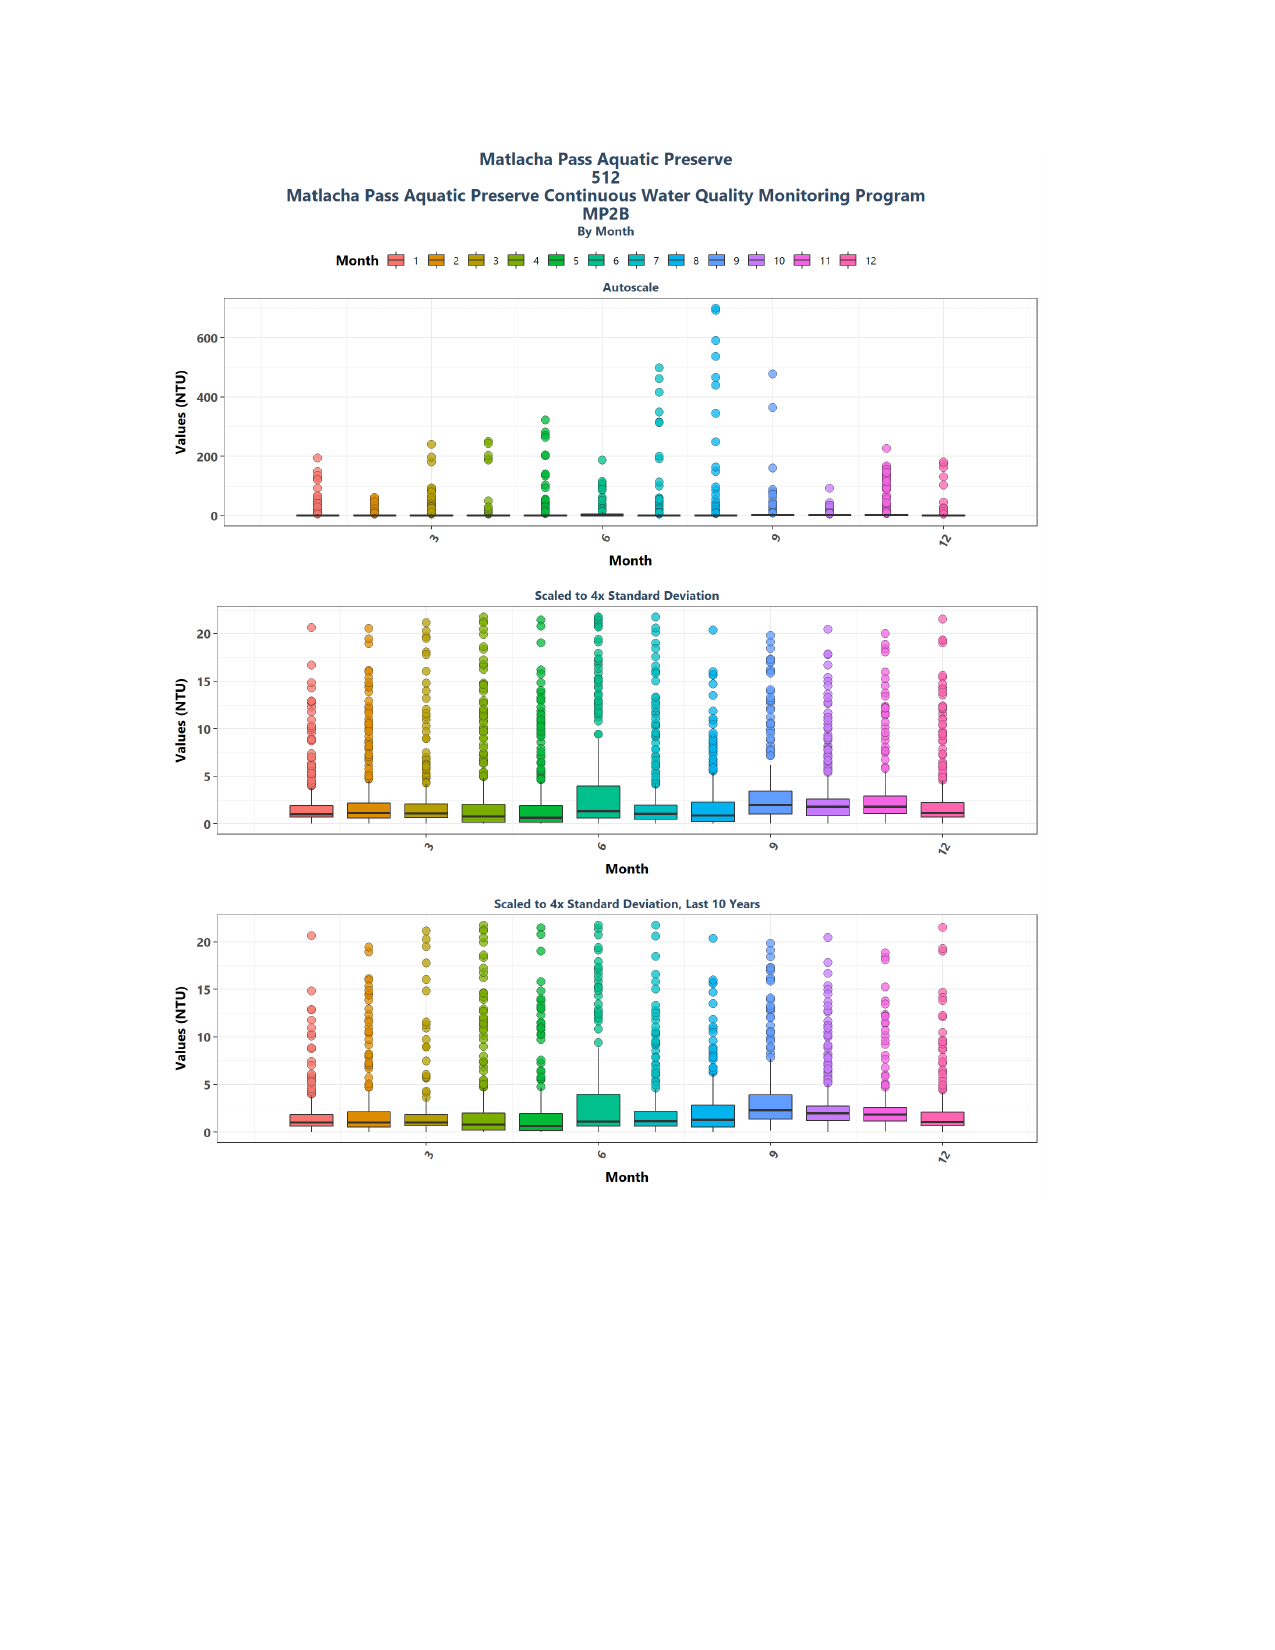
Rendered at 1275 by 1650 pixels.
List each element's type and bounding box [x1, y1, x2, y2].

picture [168, 150, 1044, 1200]
